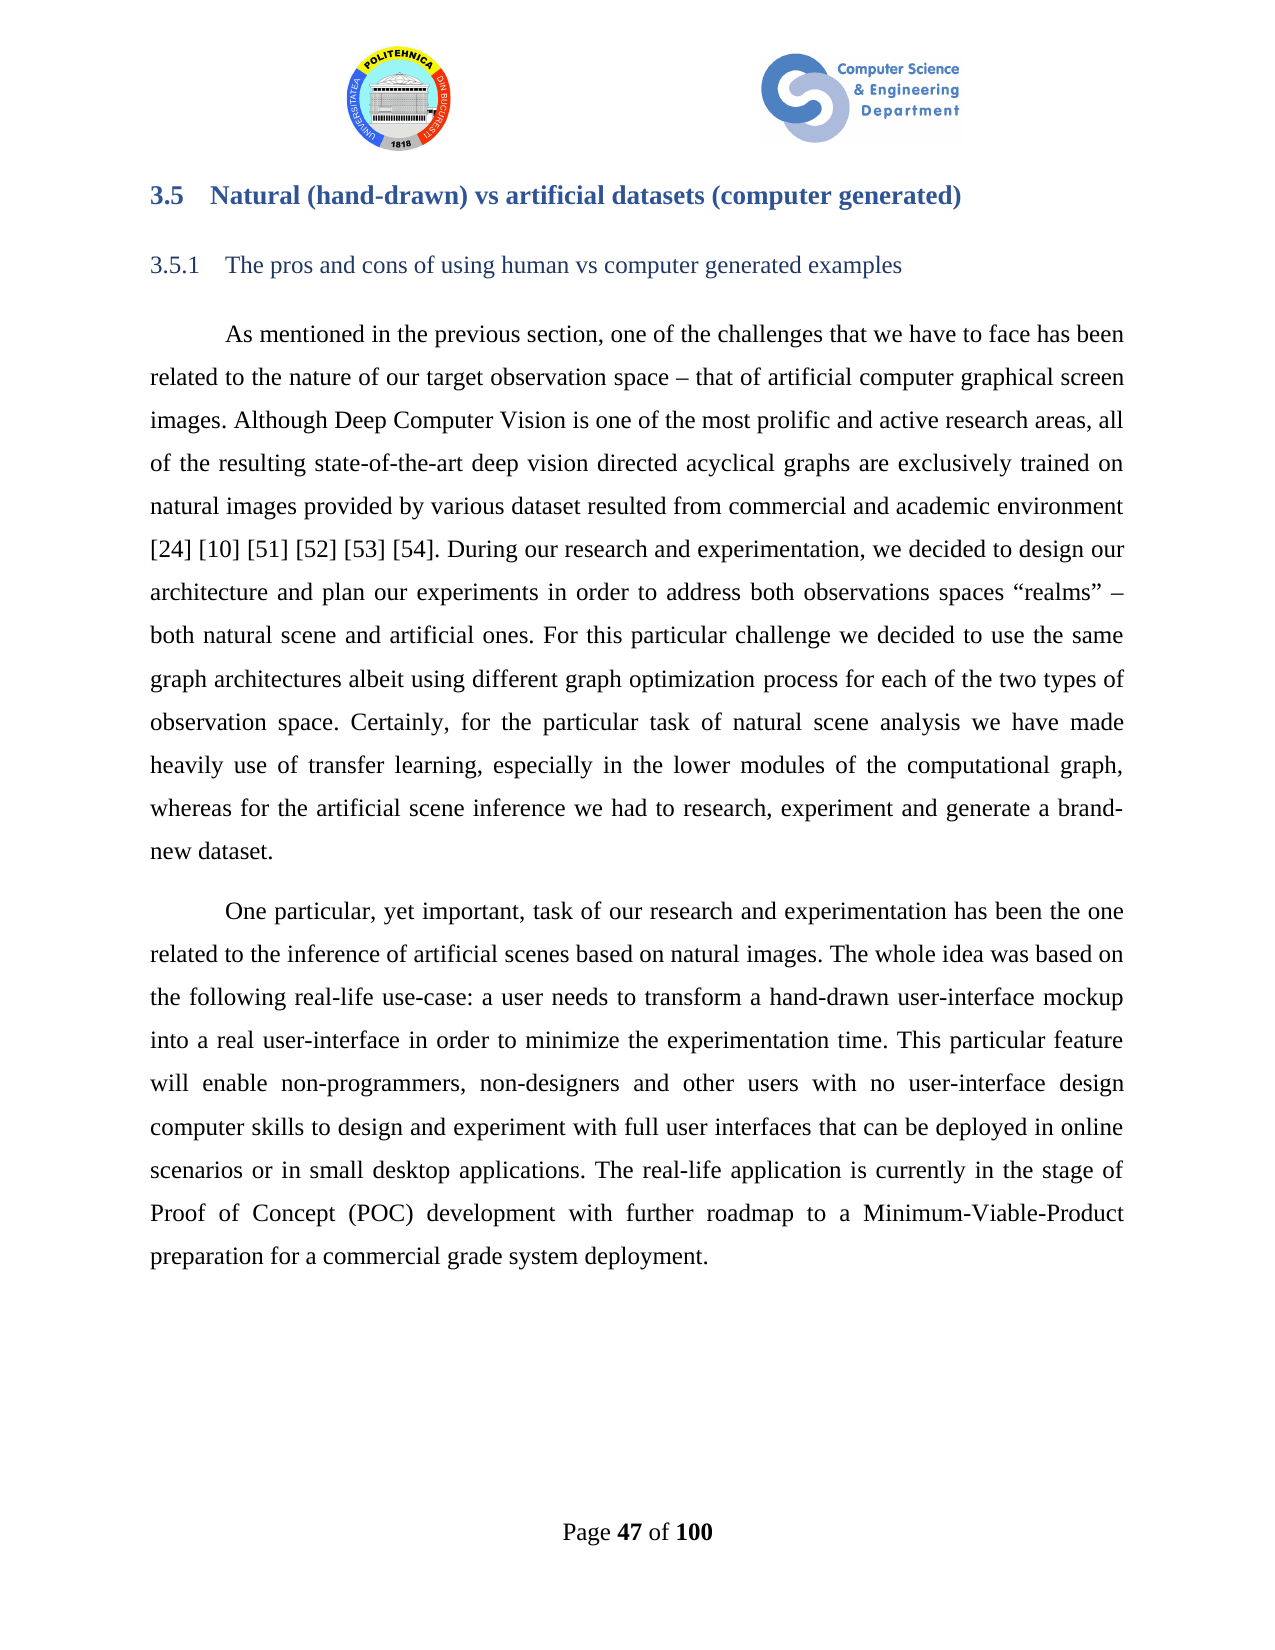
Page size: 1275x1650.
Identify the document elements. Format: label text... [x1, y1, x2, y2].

picture [346, 46, 451, 151]
text As mentioned in the previous section, one of the challenges that we have to face has been related to the nature of our target observation space – that of artificial computer graphical screen images. Although Deep Computer Vision is one of the most prolific and active research areas, all of the resulting state-of-the-art deep vision directed acyclical graphs are exclusively trained on natural images provided by various dataset resulted from commercial and academic environment . During our research and experimentation, we decided to design our architecture and plan our experiments in order to address both observations spaces “realms” – both natural scene and artificial ones. For this particular challenge we decided to use the same graph architectures albeit using different graph optimization process for each of the two types of observation space. Certainly, for the particular task of natural scene analysis we have made heavily use of transfer learning, especially in the lower modules of the computational graph, whereas for the artificial scene inference we had to research, experiment and generate a brand-new dataset. [150, 319, 1125, 865]
text One particular, yet important, task of our research and experimentation has been the one related to the inference of artificial scenes based on natural images. The whole idea was based on the following real-life use-case: a user needs to transform a hand-drawn user-interface mockup into a real user-interface in order to minimize the experimentation time. This particular feature will enable non-programmers, non-designers and other users with no user-interface design computer skills to design and experiment with full user interfaces that can be deployed in online scenarios or in small desktop applications. The real-life application is currently in the stage of Proof of Concept (POC) development with further roadmap to a Minimum-Viable-Product preparation for a commercial grade system deployment. [150, 896, 1125, 1270]
subtitle The pros and cons of using human vs computer generated examples [150, 251, 1125, 279]
subtitle Natural (hand-drawn) vs artificial datasets (computer generated) [150, 179, 1125, 210]
picture [760, 53, 963, 144]
